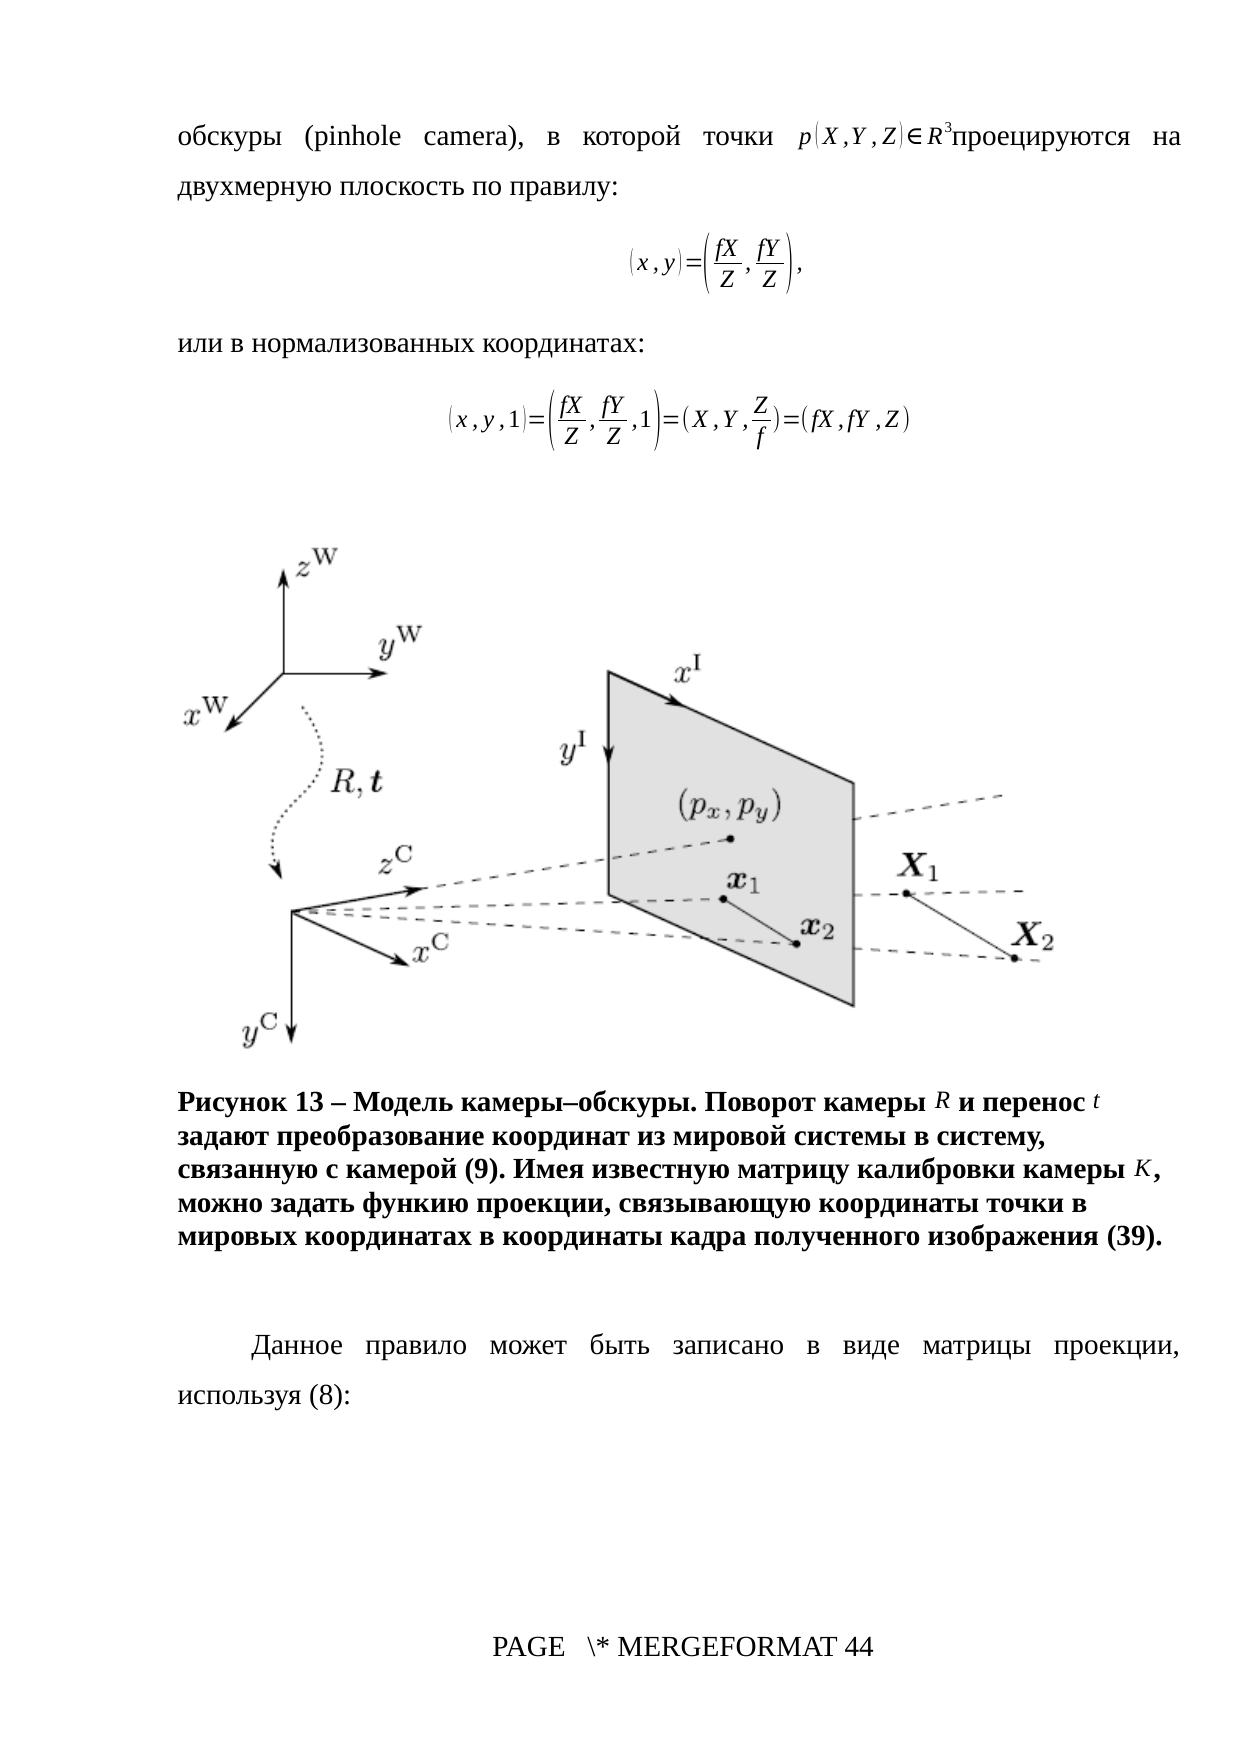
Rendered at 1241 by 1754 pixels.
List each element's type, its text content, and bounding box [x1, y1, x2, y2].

text Данное правило может быть записано в виде матрицы проекции, используя (8): [177, 1327, 1181, 1411]
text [177, 118, 1181, 202]
text или в нормализованных координатах: [177, 326, 1181, 359]
picture [177, 545, 1057, 1055]
